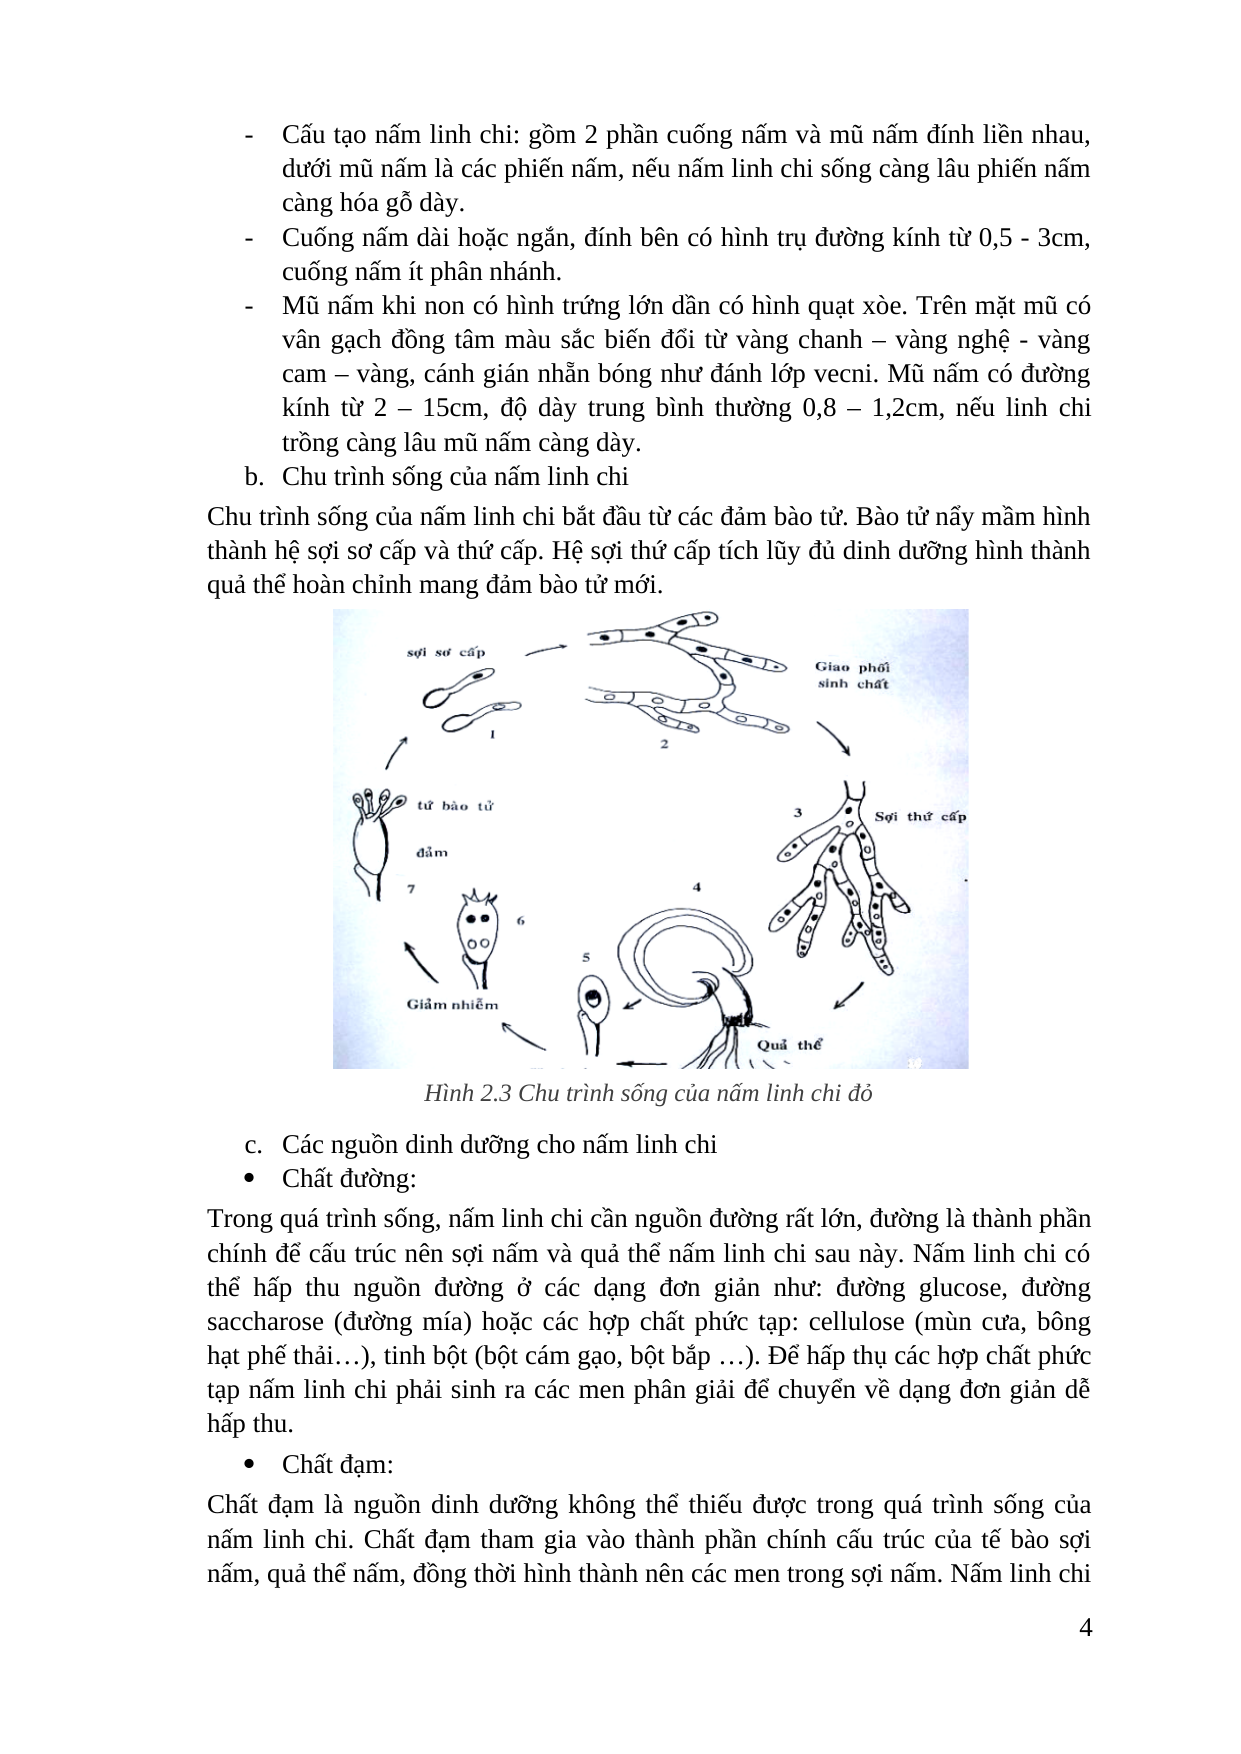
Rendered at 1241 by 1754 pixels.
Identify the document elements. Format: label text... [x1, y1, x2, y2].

list Mũ nấm khi non có hình trứng lớn dần có hình quạt xòe. Trên mặt mũ có vân gạch đồng tâm màu sắc biến đổi từ vàng chanh – vàng nghệ - vàng cam – vàng, cánh gián nhẵn bóng như đánh lớp vecni. Mũ nấm có đường kính từ 2 – 15cm, độ dày trung bình thường 0,8 – 1,2cm, nếu linh chi trồng càng lâu mũ nấm càng dày. [244, 289, 1092, 457]
text Chu trình sống của nấm linh chi bắt đầu từ các đảm bào tử. Bào tử nẩy mầm hình thành hệ sợi sơ cấp và thứ cấp. Hệ sợi thứ cấp tích lũy đủ dinh dưỡng hình thành quả thể hoàn chỉnh mang đảm bào tử mới. [207, 500, 1092, 600]
list Cấu tạo nấm linh chi: gồm 2 phần cuống nấm và mũ nấm đính liền nhau, dưới mũ nấm là các phiến nấm, nếu nấm linh chi sống càng lâu phiến nấm càng hóa gỗ dày. [244, 118, 1092, 218]
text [207, 1488, 1092, 1588]
list Chất đường: [244, 1162, 1092, 1193]
list Chu trình sống của nấm linh chi [244, 460, 1092, 491]
list Các nguồn dinh dưỡng cho nấm linh chi [244, 1128, 1092, 1159]
picture [330, 608, 969, 1069]
list Cuống nấm dài hoặc ngắn, đính bên có hình trụ đường kính từ 0,5 - 3cm, cuống nấm ít phân nhánh. [244, 221, 1092, 286]
list Chất đạm: [244, 1448, 1092, 1479]
text Trong quá trình sống, nấm linh chi cần nguồn đường rất lớn, đường là thành phần chính để cấu trúc nên sợi nấm và quả thể nấm linh chi sau này. Nấm linh chi có thể hấp thu nguồn đường ở các dạng đơn giản như: đường glucose, đường saccharose (đường mía) hoặc các hợp chất phức tạp: cellulose (mùn cưa, bông hạt phế thải…), tinh bột (bột cám gạo, bột bắp …). Để hấp thụ các hợp chất phức tạp nấm linh chi phải sinh ra các men phân giải để chuyển về dạng đơn giản dễ hấp thu. [207, 1202, 1092, 1439]
